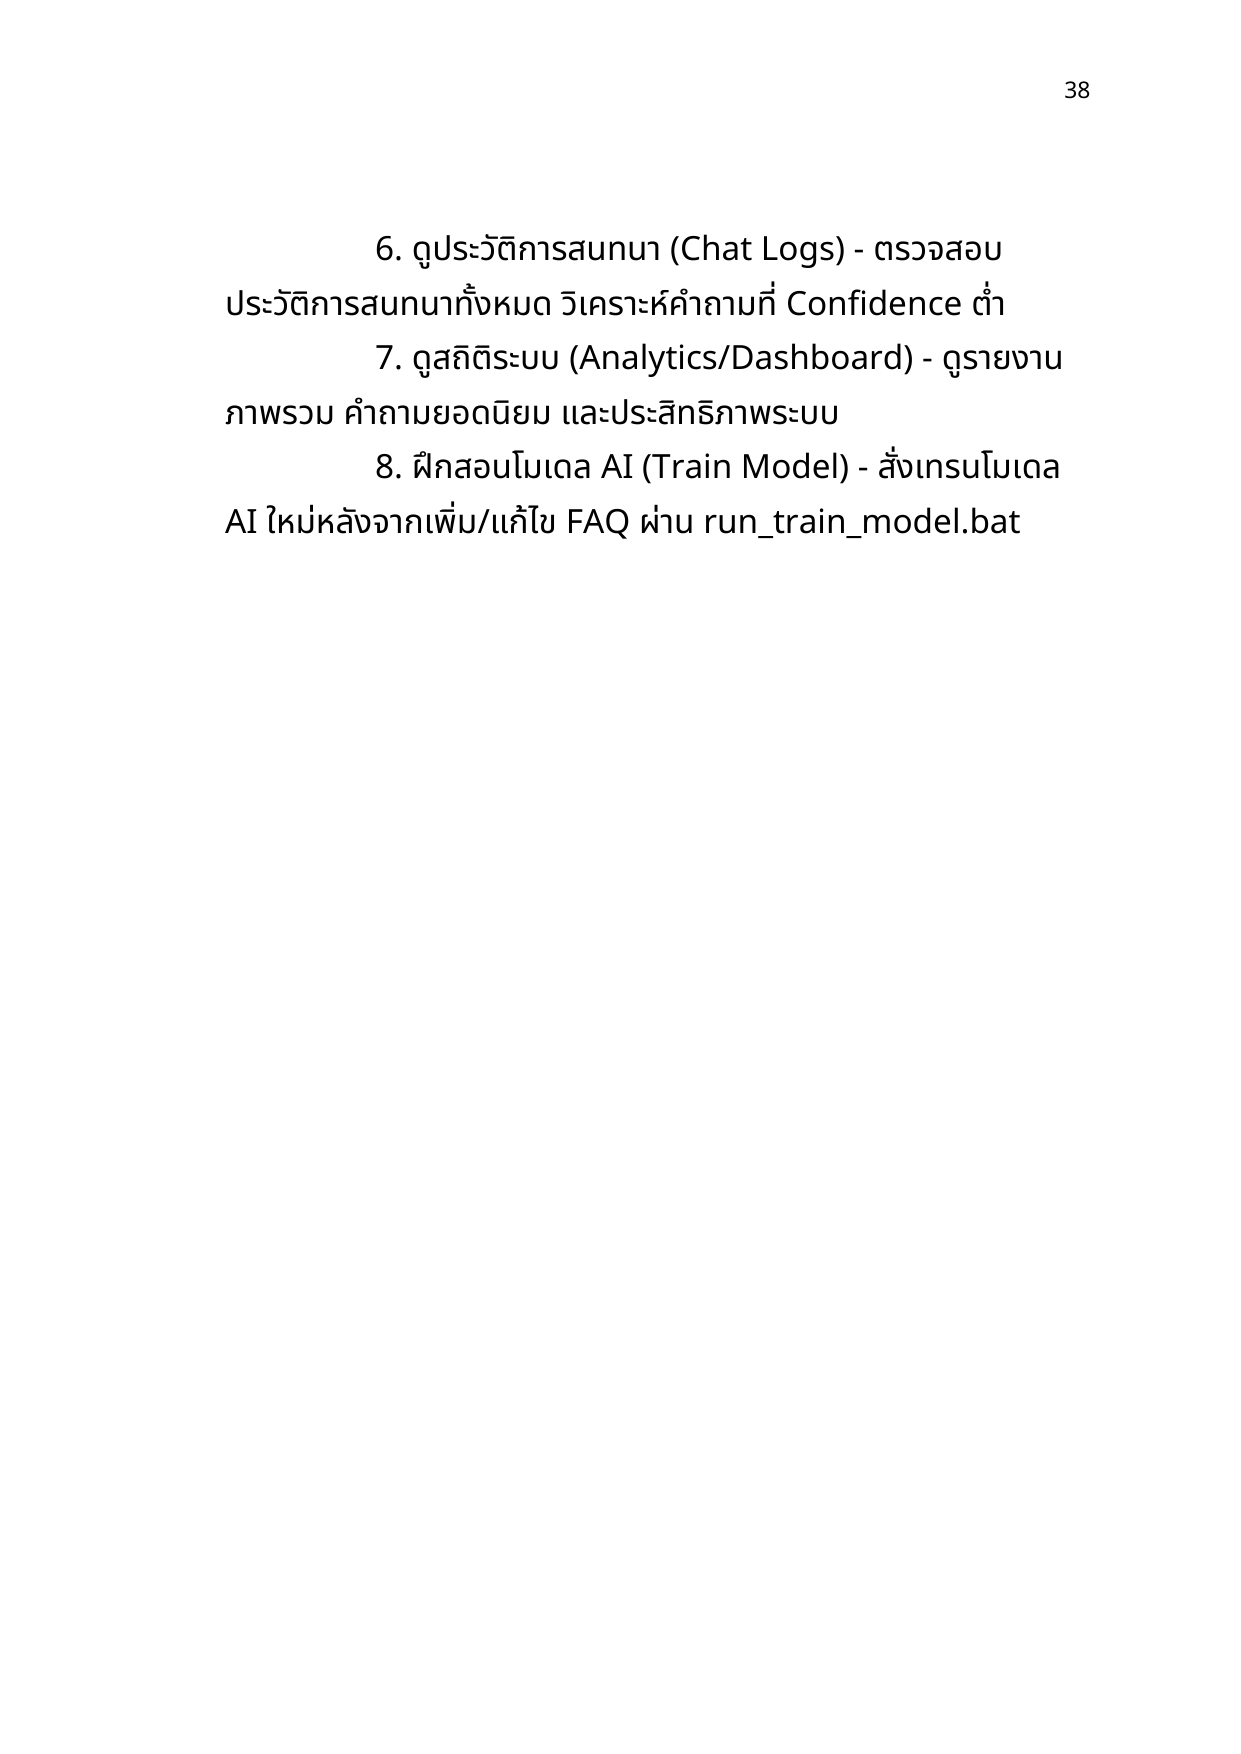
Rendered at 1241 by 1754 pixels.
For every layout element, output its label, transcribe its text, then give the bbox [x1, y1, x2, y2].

text 7. ดูสถิติระบบ (Analytics/Dashboard) - ดูรายงานภาพรวม คำถามยอดนิยม และประสิทธิภาพระบบ [225, 334, 1090, 439]
text 6. ดูประวัติการสนทนา (Chat Logs) - ตรวจสอบประวัติการสนทนาทั้งหมด วิเคราะห์คำถามที่ Confidence ต่ำ [225, 225, 1090, 330]
text 8. ฝึกสอนโมเดล AI (Train Model) - สั่งเทรนโมเดล AI ใหม่หลังจากเพิ่ม/แก้ไข FAQ ผ่าน run_train_model.bat [225, 443, 1090, 548]
